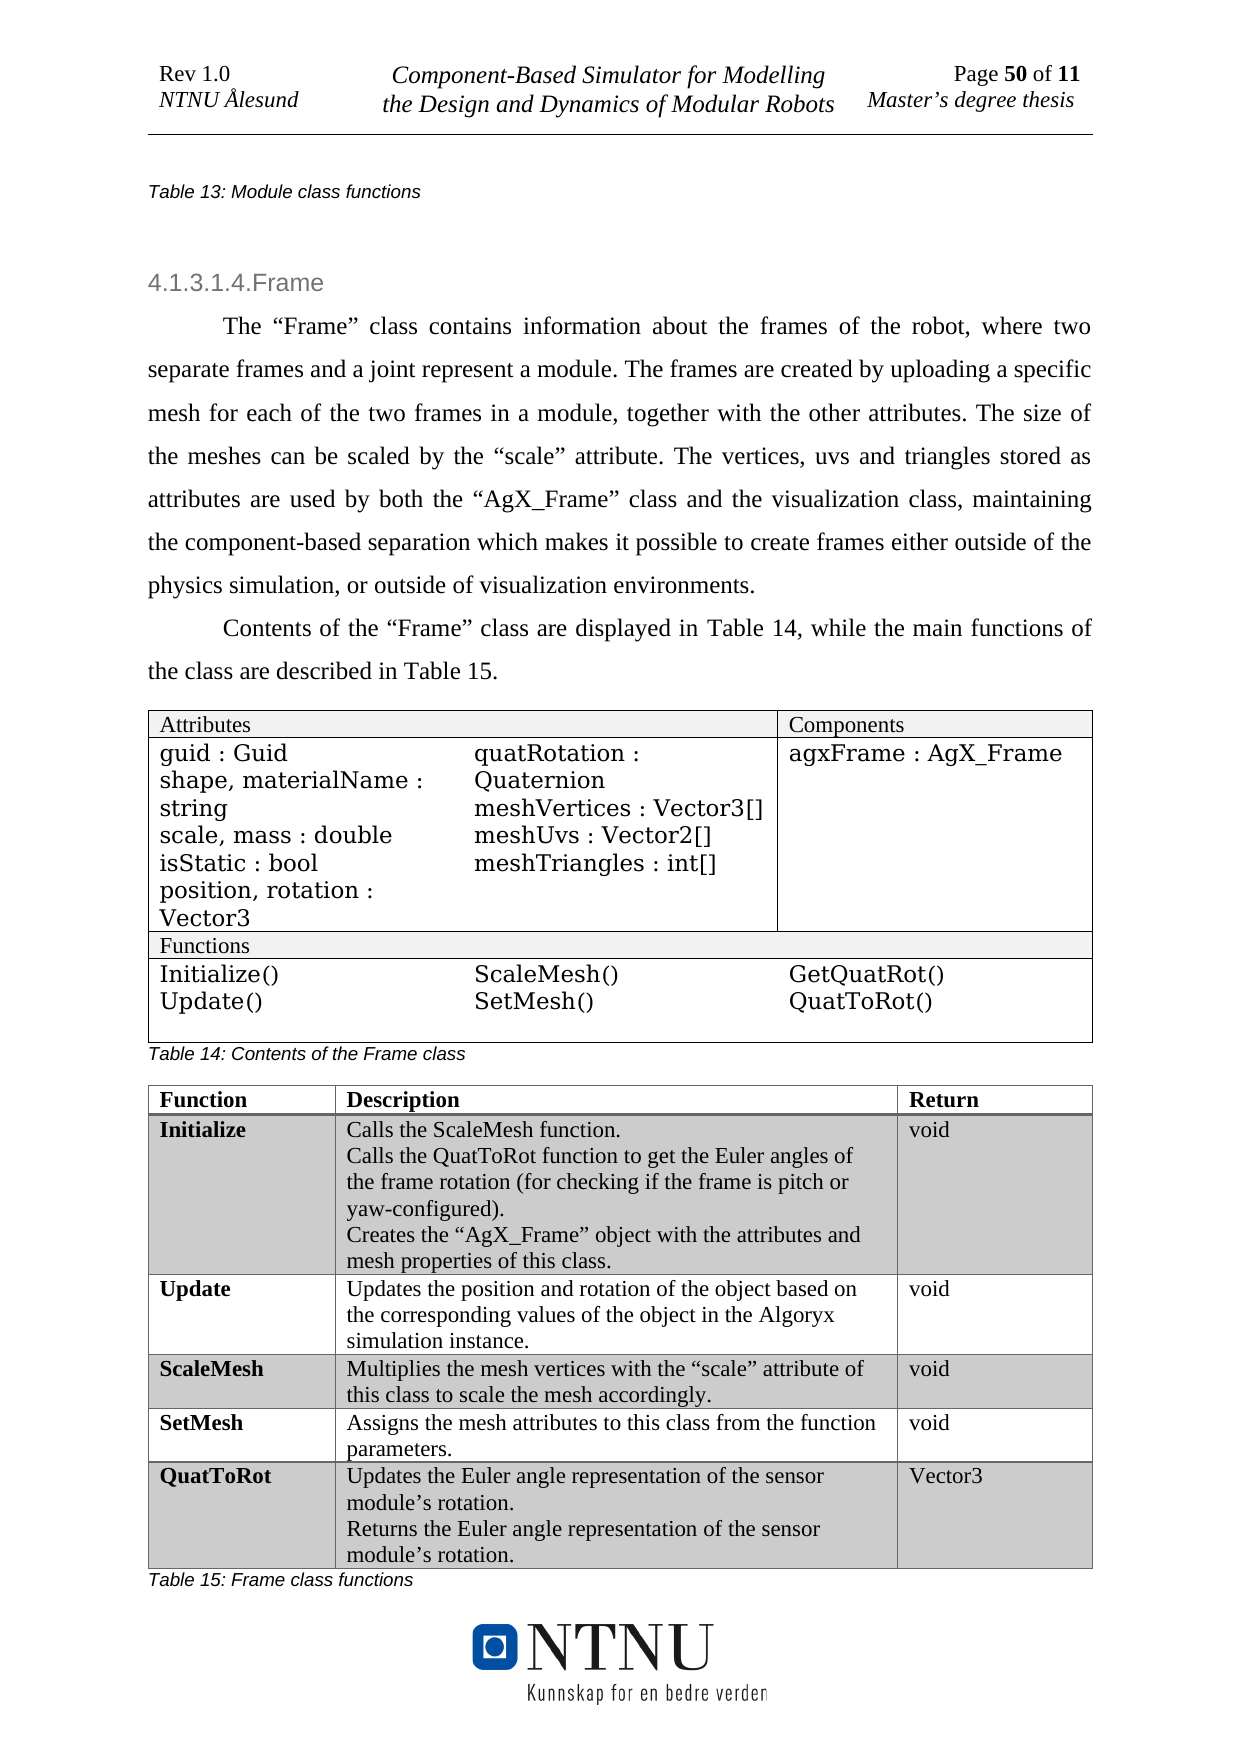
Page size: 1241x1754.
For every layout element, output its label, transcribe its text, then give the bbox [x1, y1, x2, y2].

table_cell guid : Guid shape, materialName : string scale, mass : double isStatic : bool position, rotation : Vector3 [149, 738, 463, 931]
table_header Return [898, 1086, 1092, 1113]
table_cell Calls the ScaleMesh function. Calls the QuatToRot function to get the Euler angles of the frame rotation (for checking if the frame is pitch or yaw-configured). Creates the “AgX_Frame” object with the attributes and mesh properties of this class. [336, 1116, 897, 1274]
text Table 14: Contents of the Frame class [148, 1043, 1093, 1064]
table_cell Multiplies the mesh vertices with the “scale” attribute of this class to scale the mesh accordingly. [336, 1355, 897, 1408]
table_cell void [898, 1409, 1092, 1461]
text Table 13: Module class functions [148, 180, 1093, 202]
table_cell Updates the position and rotation of the object based on the corresponding values of the object in the Algoryx simulation instance. [336, 1275, 897, 1354]
table_cell ScaleMesh [149, 1355, 335, 1408]
table_header Attributes [149, 711, 777, 737]
table_cell Update [149, 1275, 335, 1354]
subtitle Frame [148, 268, 1093, 297]
table_header Description [336, 1086, 897, 1113]
table_cell agxFrame : AgX_Frame [778, 738, 1092, 931]
table_cell void [898, 1355, 1092, 1408]
table_cell void [898, 1116, 1092, 1274]
table_header Function [149, 1086, 335, 1113]
table_cell SetMesh [149, 1409, 335, 1461]
text Contents of the “Frame” class are displayed in Table 14, while the main functions of the class are described in Table 15. [148, 613, 1093, 685]
table_cell Vector3 [898, 1463, 1092, 1568]
table_cell void [898, 1275, 1092, 1354]
picture [472, 1624, 767, 1705]
table_cell Updates the Euler angle representation of the sensor module’s rotation. Returns the Euler angle representation of the sensor module’s rotation. [336, 1463, 897, 1568]
table_cell ScaleMesh() SetMesh() [463, 959, 777, 1042]
table_cell QuatToRot [149, 1463, 335, 1568]
table_cell GetQuatRot() QuatToRot() [778, 959, 1092, 1042]
text Table 15: Frame class functions [148, 1569, 1093, 1591]
table_cell Initialize() Update() [149, 959, 463, 1042]
table_cell Functions [149, 932, 1092, 958]
table_cell Initialize [149, 1116, 335, 1274]
table_header Components [778, 711, 1092, 737]
text The “Frame” class contains information about the frames of the robot, where two separate frames and a joint represent a module. The frames are created by uploading a specific mesh for each of the two frames in a module, together with the other attributes. The size of the meshes can be scaled by the “scale” attribute. The vertices, uvs and triangles stored as attributes are used by both the “AgX_Frame” class and the visualization class, maintaining the component-based separation which makes it possible to create frames either outside of the physics simulation, or outside of visualization environments. [148, 311, 1093, 599]
table_cell quatRotation : Quaternion meshVertices : Vector3[] meshUvs : Vector2[] meshTriangles : int[] [463, 738, 777, 931]
table_cell Assigns the mesh attributes to this class from the function parameters. [336, 1409, 897, 1461]
